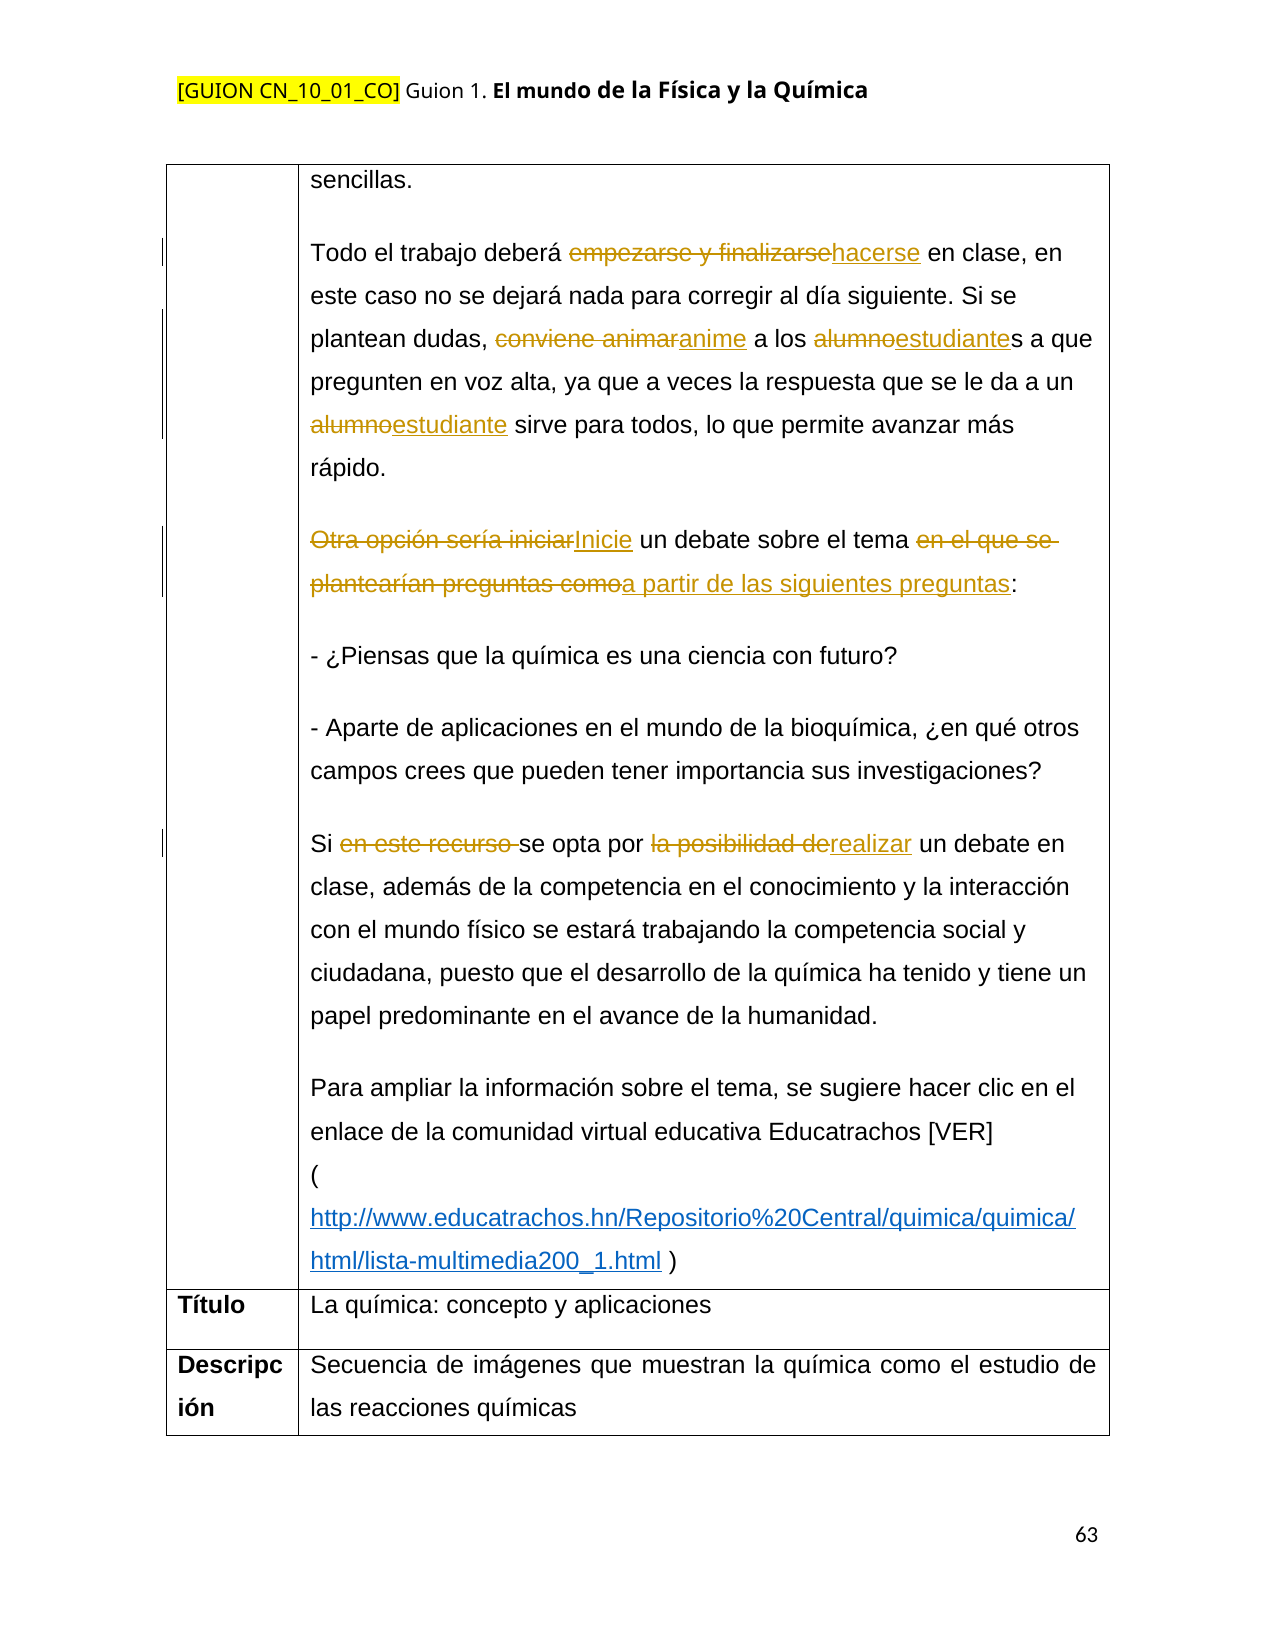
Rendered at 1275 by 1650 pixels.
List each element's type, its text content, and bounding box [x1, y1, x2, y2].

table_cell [299, 165, 1109, 1289]
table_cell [167, 165, 298, 1289]
table_cell La química: concepto y aplicaciones [299, 1290, 1109, 1348]
table_cell Título [167, 1290, 298, 1348]
table_cell Secuencia de imágenes que muestran la química como el estudio de las reacciones químicas [299, 1350, 1109, 1434]
table_cell Descripción [167, 1350, 298, 1434]
